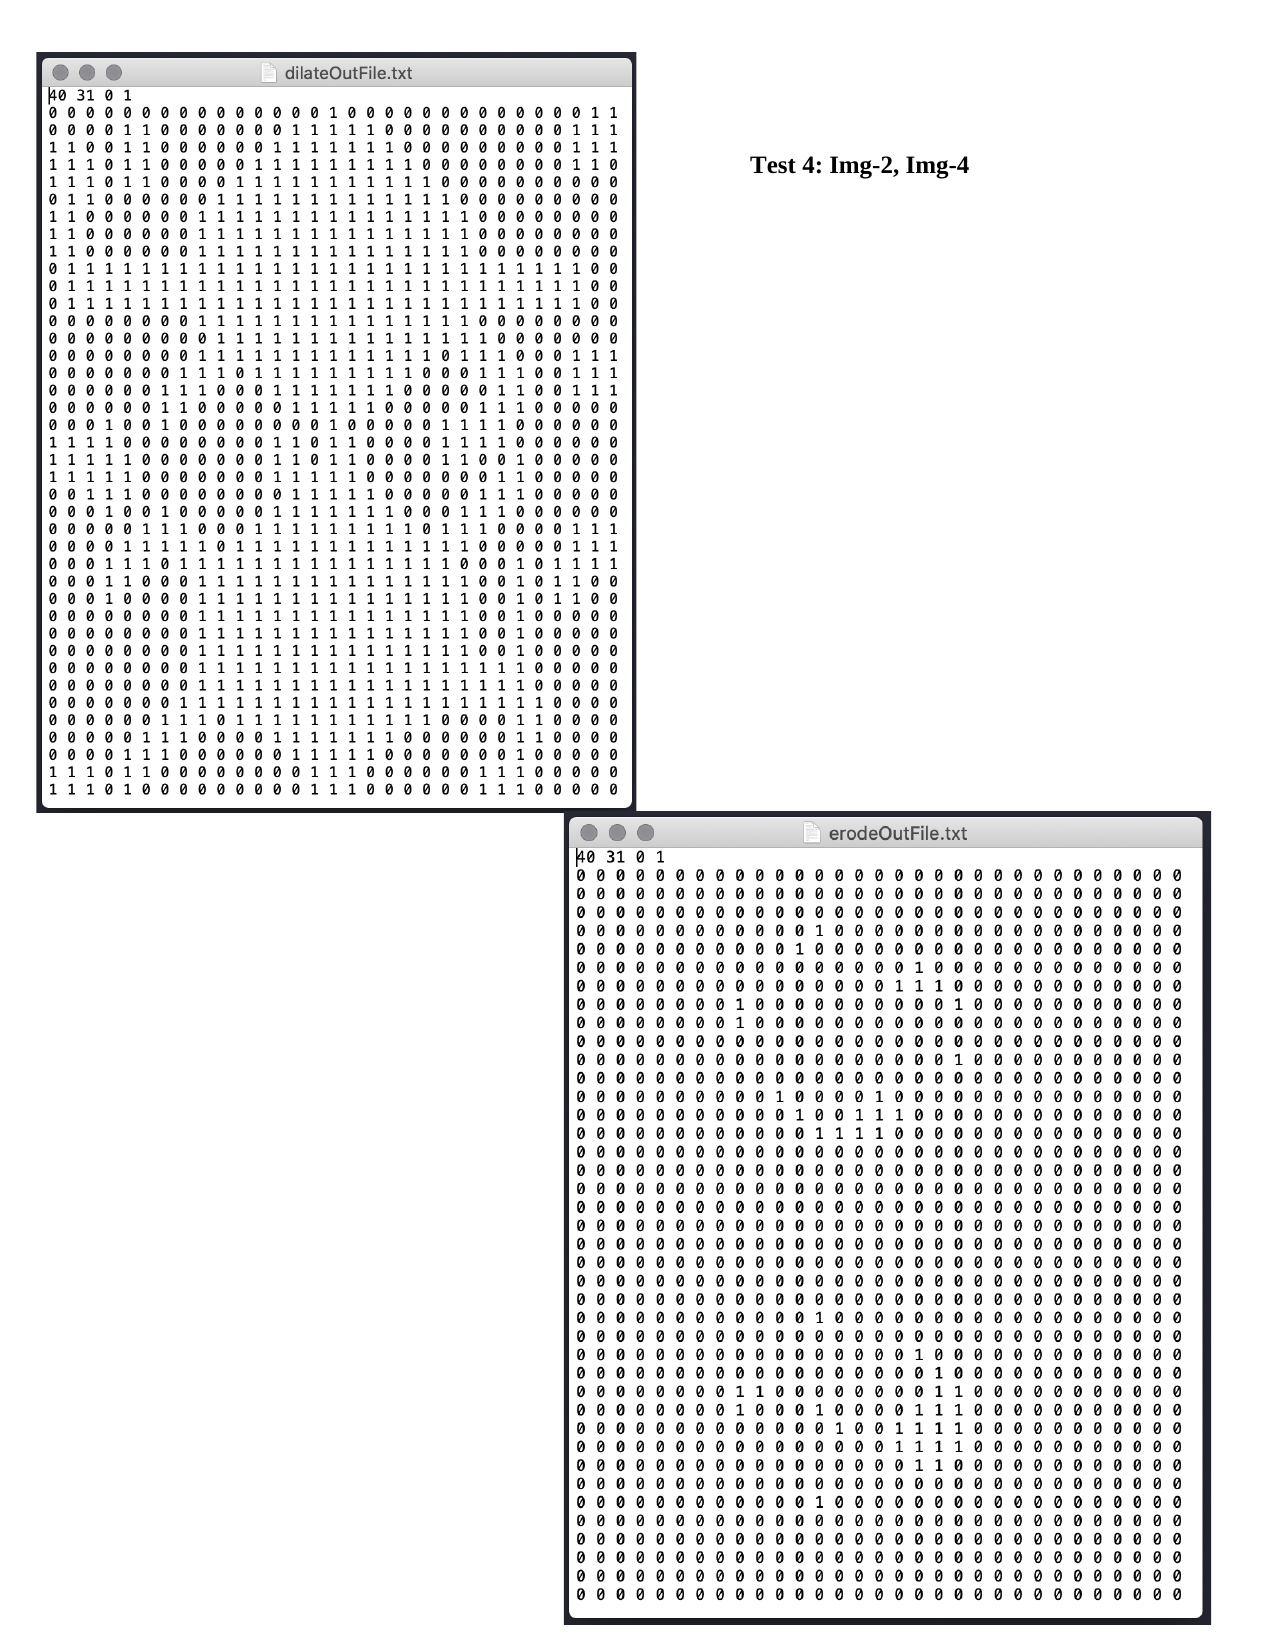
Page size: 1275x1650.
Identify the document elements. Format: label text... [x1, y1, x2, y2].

text Test 4: Img-2, Img-4 [675, 150, 1125, 179]
picture [36, 52, 1212, 1625]
